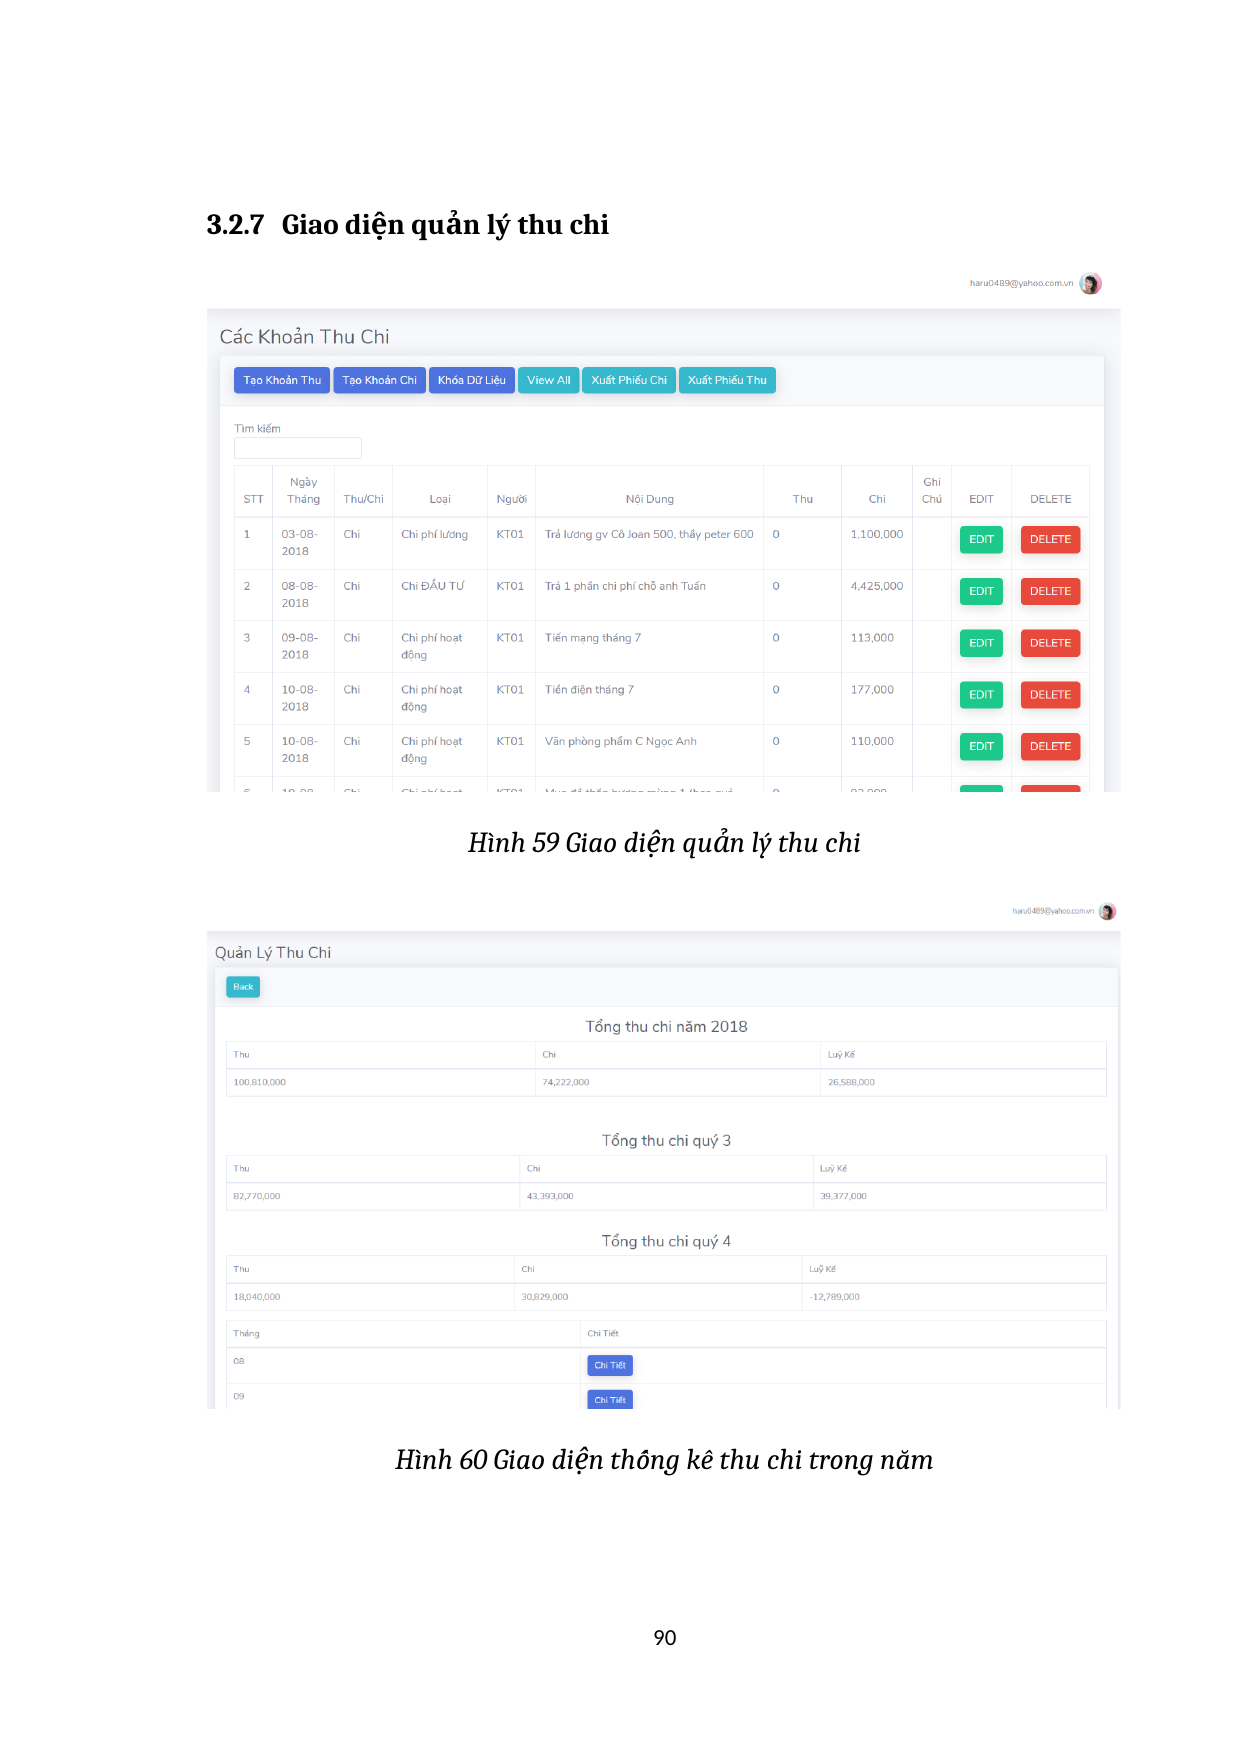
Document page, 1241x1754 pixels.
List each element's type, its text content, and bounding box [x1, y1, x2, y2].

picture [206, 897, 1121, 1409]
text Hình 60 Giao diện thống kê thu chi trong năm [207, 1443, 1122, 1477]
text Hình 59 Giao diện quản lý thu chi [207, 826, 1122, 860]
picture [206, 258, 1121, 792]
subtitle Giao diện quản lý thu chi [207, 208, 1122, 242]
